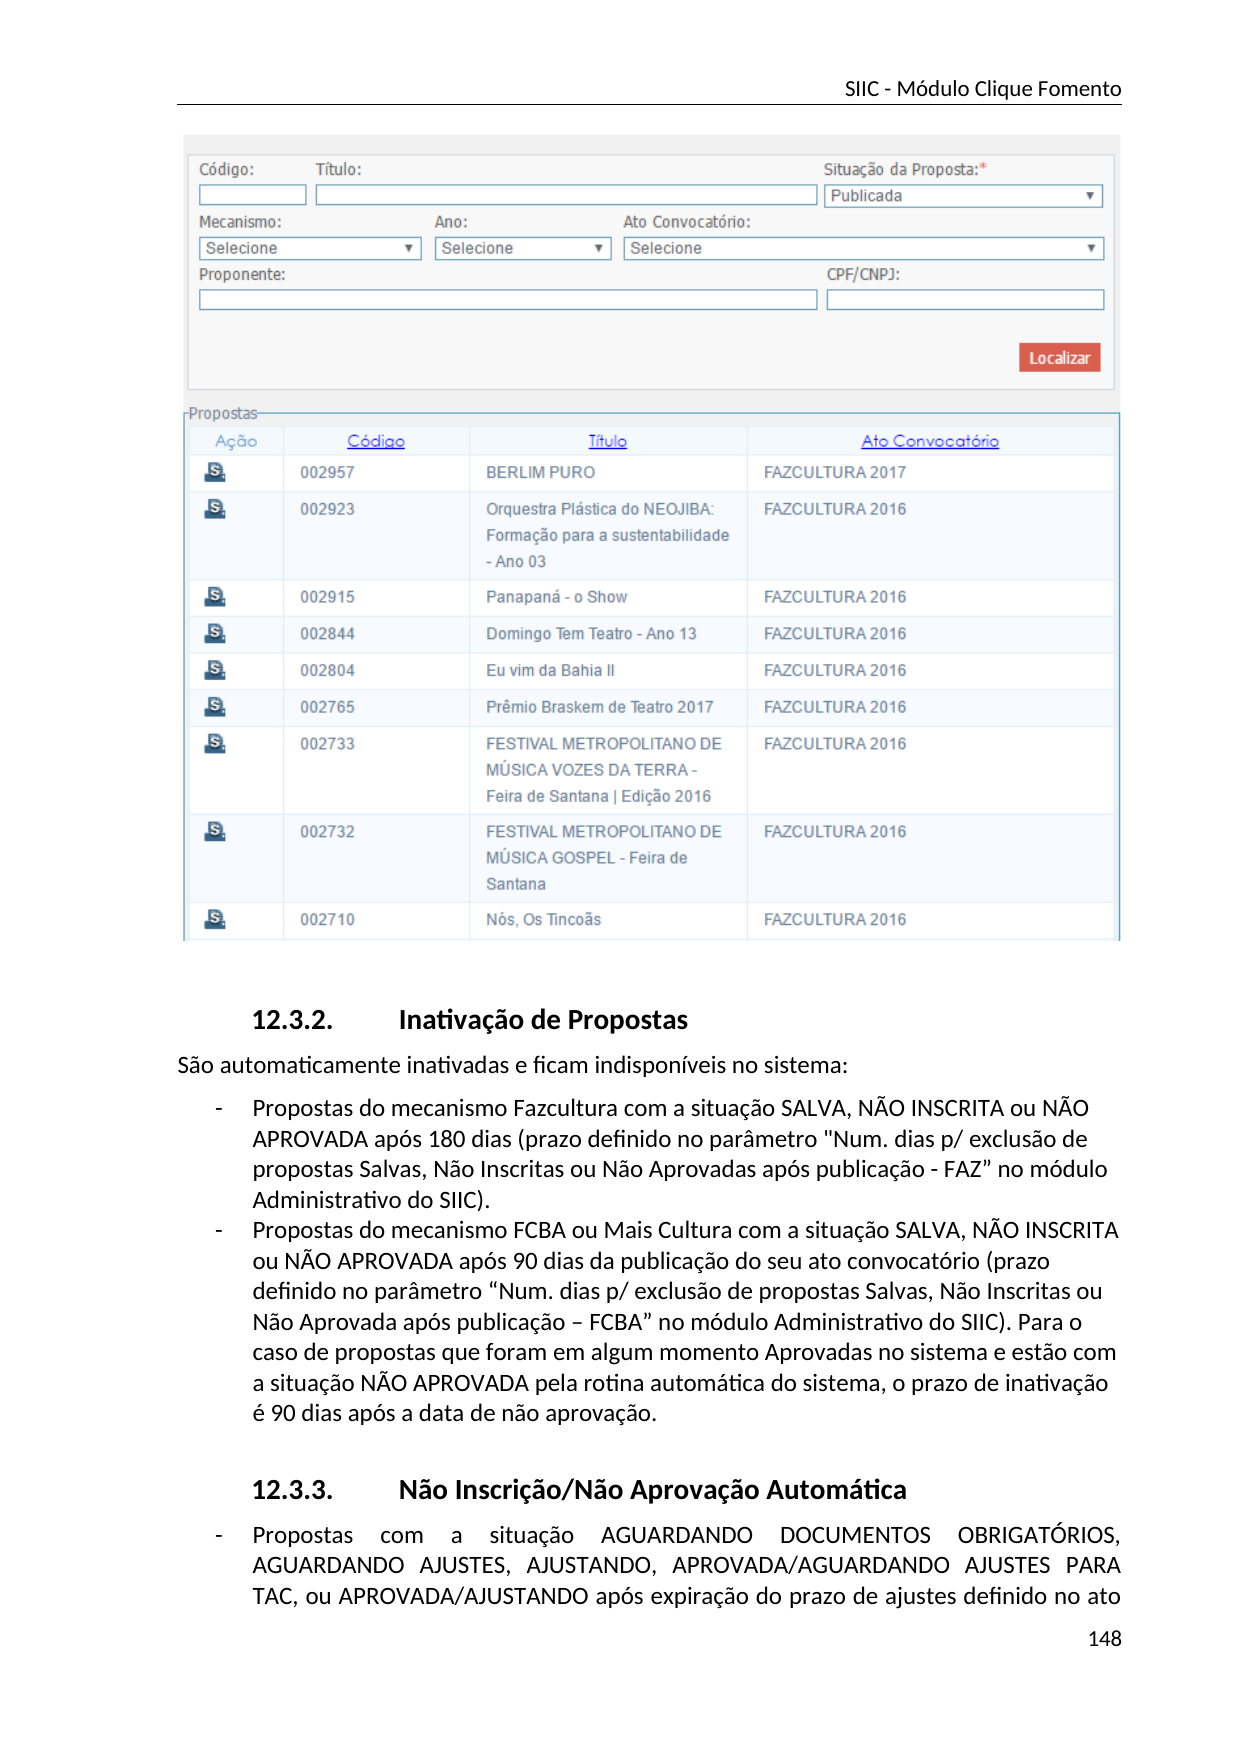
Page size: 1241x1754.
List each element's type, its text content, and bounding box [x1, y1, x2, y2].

text São automaticamente inativadas e ficam indisponíveis no sistema: [177, 1049, 1122, 1080]
picture [177, 132, 1123, 941]
list Propostas do mecanismo FCBA ou Mais Cultura com a situação SALVA, NÃO INSCRITA ou NÃO APROVADA após 90 dias da publicação do seu ato convocatório (prazo definido no parâmetro “Num. dias p/ exclusão de propostas Salvas, Não Inscritas ou Não Aprovada após publicação – FCBA” no módulo Administrativo do SIIC). Para o caso de propostas que foram em algum momento Aprovadas no sistema e estão com a situação NÃO APROVADA pela rotina automática do sistema, o prazo de inativação é 90 dias após a data de não aprovação. [215, 1214, 1122, 1428]
list Propostas do mecanismo Fazcultura com a situação SALVA, NÃO INSCRITA ou NÃO APROVADA após 180 dias (prazo definido no parâmetro "Num. dias p/ exclusão de propostas Salvas, Não Inscritas ou Não Aprovadas após publicação - FAZ” no módulo Administrativo do SIIC). [215, 1092, 1122, 1214]
text Não Inscrição/Não Aprovação Automática [251, 1471, 1122, 1507]
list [215, 1519, 1122, 1611]
text Inativação de Propostas [251, 1001, 1122, 1037]
